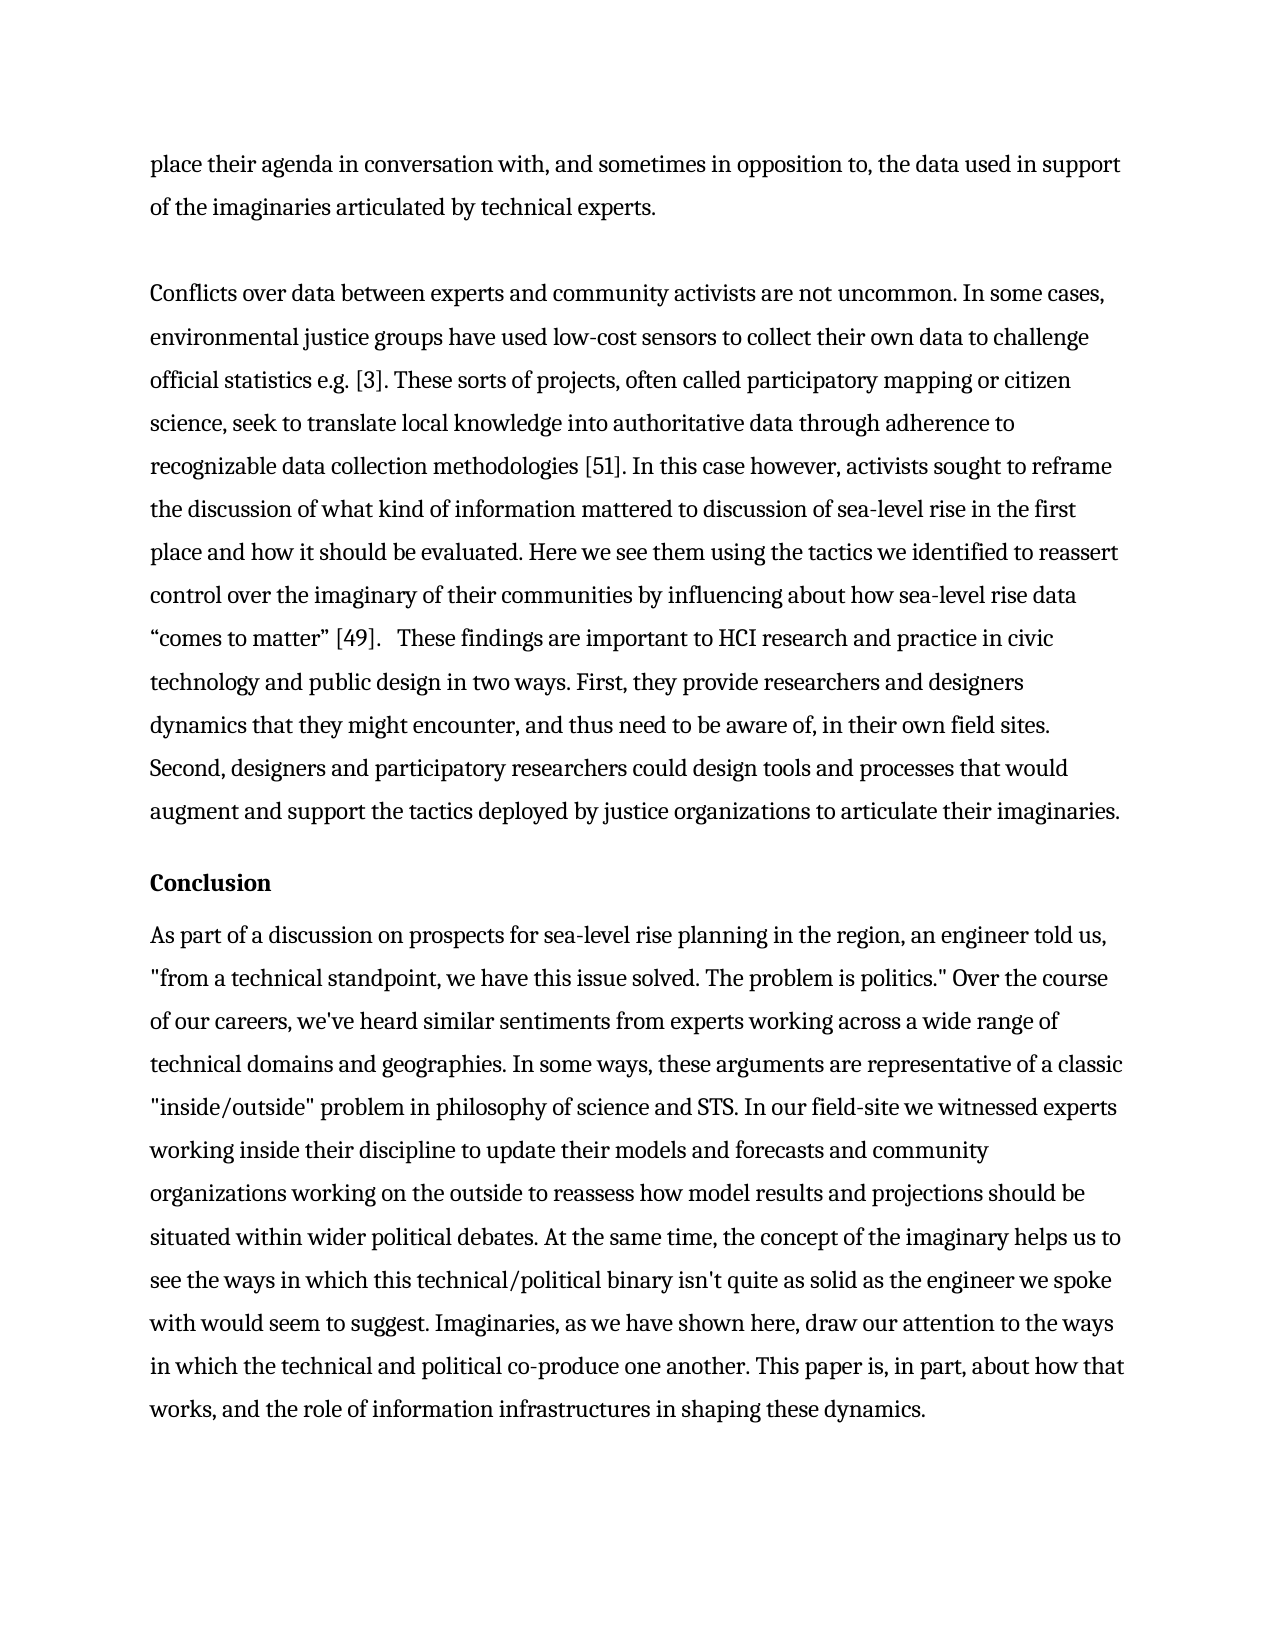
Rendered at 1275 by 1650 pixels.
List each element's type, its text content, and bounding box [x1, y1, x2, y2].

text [150, 150, 1125, 222]
text Conflicts over data between experts and community activists are not uncommon. In some cases, environmental justice groups have used low-cost sensors to collect their own data to challenge official statistics e.g. [3]. These sorts of projects, often called participatory mapping or citizen science, seek to translate local knowledge into authoritative data through adherence to recognizable data collection methodologies [51]. In this case however, activists sought to reframe the discussion of what kind of information mattered to discussion of sea-level rise in the first place and how it should be evaluated. Here we see them using the tactics we identified to reassert control over the imaginary of their communities by influencing about how sea-level rise data “comes to matter” [49]. These findings are important to HCI research and practice in civic technology and public design in two ways. First, they provide researchers and designers dynamics that they might encounter, and thus need to be aware of, in their own field sites. Second, designers and participatory researchers could design tools and processes that would augment and support the tactics deployed by justice organizations to articulate their imaginaries. [150, 279, 1125, 826]
text As part of a discussion on prospects for sea-level rise planning in the region, an engineer told us, "from a technical standpoint, we have this issue solved. The problem is politics." Over the course of our careers, we've heard similar sentiments from experts working across a wide range of technical domains and geographies. In some ways, these arguments are representative of a classic "inside/outside" problem in philosophy of science and STS. In our field-site we witnessed experts working inside their discipline to update their models and forecasts and community organizations working on the outside to reassess how model results and projections should be situated within wider political debates. At the same time, the concept of the imaginary helps us to see the ways in which this technical/political binary isn't quite as solid as the engineer we spoke with would seem to suggest. Imaginaries, as we have shown here, draw our attention to the ways in which the technical and political co-produce one another. This paper is, in part, about how that works, and the role of information infrastructures in shaping these dynamics. [150, 921, 1125, 1424]
text Conclusion [150, 869, 1125, 898]
